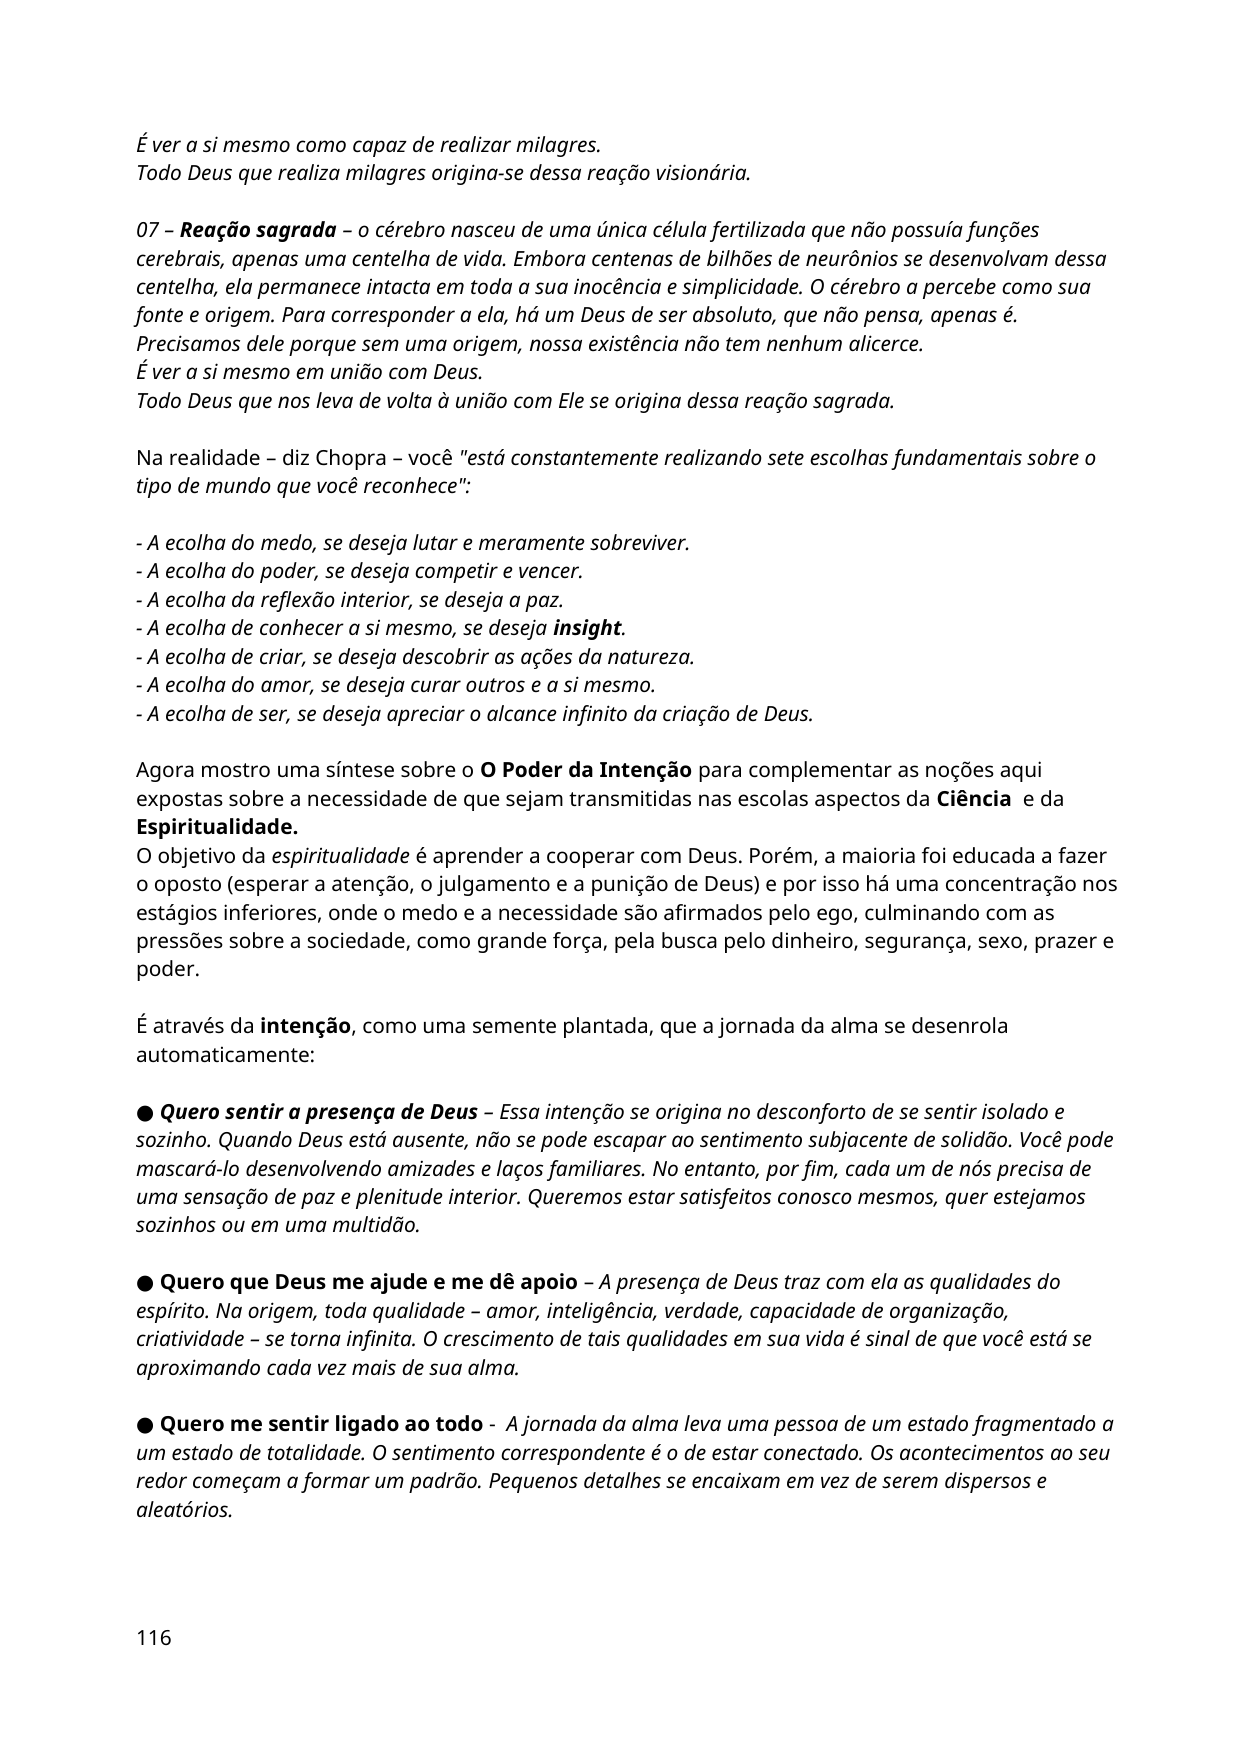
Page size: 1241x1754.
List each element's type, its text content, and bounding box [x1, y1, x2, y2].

text É ver a si mesmo como capaz de realizar milagres. [136, 130, 1122, 158]
text Todo Deus que nos leva de volta à união com Ele se origina dessa reação sagrada. [136, 386, 1122, 414]
text 07 – Reação sagrada – o cérebro nasceu de uma única célula fertilizada que não possuía funções cerebrais, apenas uma centelha de vida. Embora centenas de bilhões de neurônios se desenvolvam dessa centelha, ela permanece intacta em toda a sua inocência e simplicidade. O cérebro a percebe como sua fonte e origem. Para corresponder a ela, há um Deus de ser absoluto, que não pensa, apenas é. Precisamos dele porque sem uma origem, nossa existência não tem nenhum alicerce. [136, 215, 1122, 357]
text Todo Deus que realiza milagres origina-se dessa reação visionária. [136, 158, 1122, 187]
text É através da intenção, como uma semente plantada, que a jornada da alma se desenrola automaticamente: [136, 1011, 1122, 1068]
text ● Quero que Deus me ajude e me dê apoio – A presença de Deus traz com ela as qualidades do espírito. Na origem, toda qualidade – amor, inteligência, verdade, capacidade de organização, criatividade – se torna infinita. O crescimento de tais qualidades em sua vida é sinal de que você está se aproximando cada vez mais de sua alma. [136, 1267, 1122, 1381]
text O objetivo da espiritualidade é aprender a cooperar com Deus. Porém, a maioria foi educada a fazer o oposto (esperar a atenção, o julgamento e a punição de Deus) e por isso há uma concentração nos estágios inferiores, onde o medo e a necessidade são afirmados pelo ego, culminando com as pressões sobre a sociedade, como grande força, pela busca pelo dinheiro, segurança, sexo, prazer e poder. [136, 841, 1122, 983]
text ● Quero sentir a presença de Deus – Essa intenção se origina no desconforto de se sentir isolado e sozinho. Quando Deus está ausente, não se pode escapar ao sentimento subjacente de solidão. Você pode mascará-lo desenvolvendo amizades e laços familiares. No entanto, por fim, cada um de nós precisa de uma sensação de paz e plenitude interior. Queremos estar satisfeitos conosco mesmos, quer estejamos sozinhos ou em uma multidão. [136, 1097, 1122, 1239]
text Agora mostro uma síntese sobre o O Poder da Intenção para complementar as noções aqui expostas sobre a necessidade de que sejam transmitidas nas escolas aspectos da Ciência e da Espiritualidade. [136, 756, 1122, 841]
text - A ecolha de conhecer a si mesmo, se deseja insight. [136, 613, 1122, 642]
text - A ecolha do amor, se deseja curar outros e a si mesmo. [136, 670, 1122, 699]
text É ver a si mesmo em união com Deus. [136, 357, 1122, 386]
text ● Quero me sentir ligado ao todo - A jornada da alma leva uma pessoa de um estado fragmentado a um estado de totalidade. O sentimento correspondente é o de estar conectado. Os acontecimentos ao seu redor começam a formar um padrão. Pequenos detalhes se encaixam em vez de serem dispersos e aleatórios. [136, 1409, 1122, 1523]
text Na realidade – diz Chopra – você "está constantemente realizando sete escolhas fundamentais sobre o tipo de mundo que você reconhece": [136, 443, 1122, 499]
text - A ecolha do poder, se deseja competir e vencer. [136, 556, 1122, 585]
text - A ecolha da reflexão interior, se deseja a paz. [136, 585, 1122, 613]
text - A ecolha do medo, se deseja lutar e meramente sobreviver. [136, 528, 1122, 556]
text - A ecolha de criar, se deseja descobrir as ações da natureza. [136, 642, 1122, 670]
text - A ecolha de ser, se deseja apreciar o alcance infinito da criação de Deus. [136, 699, 1122, 727]
